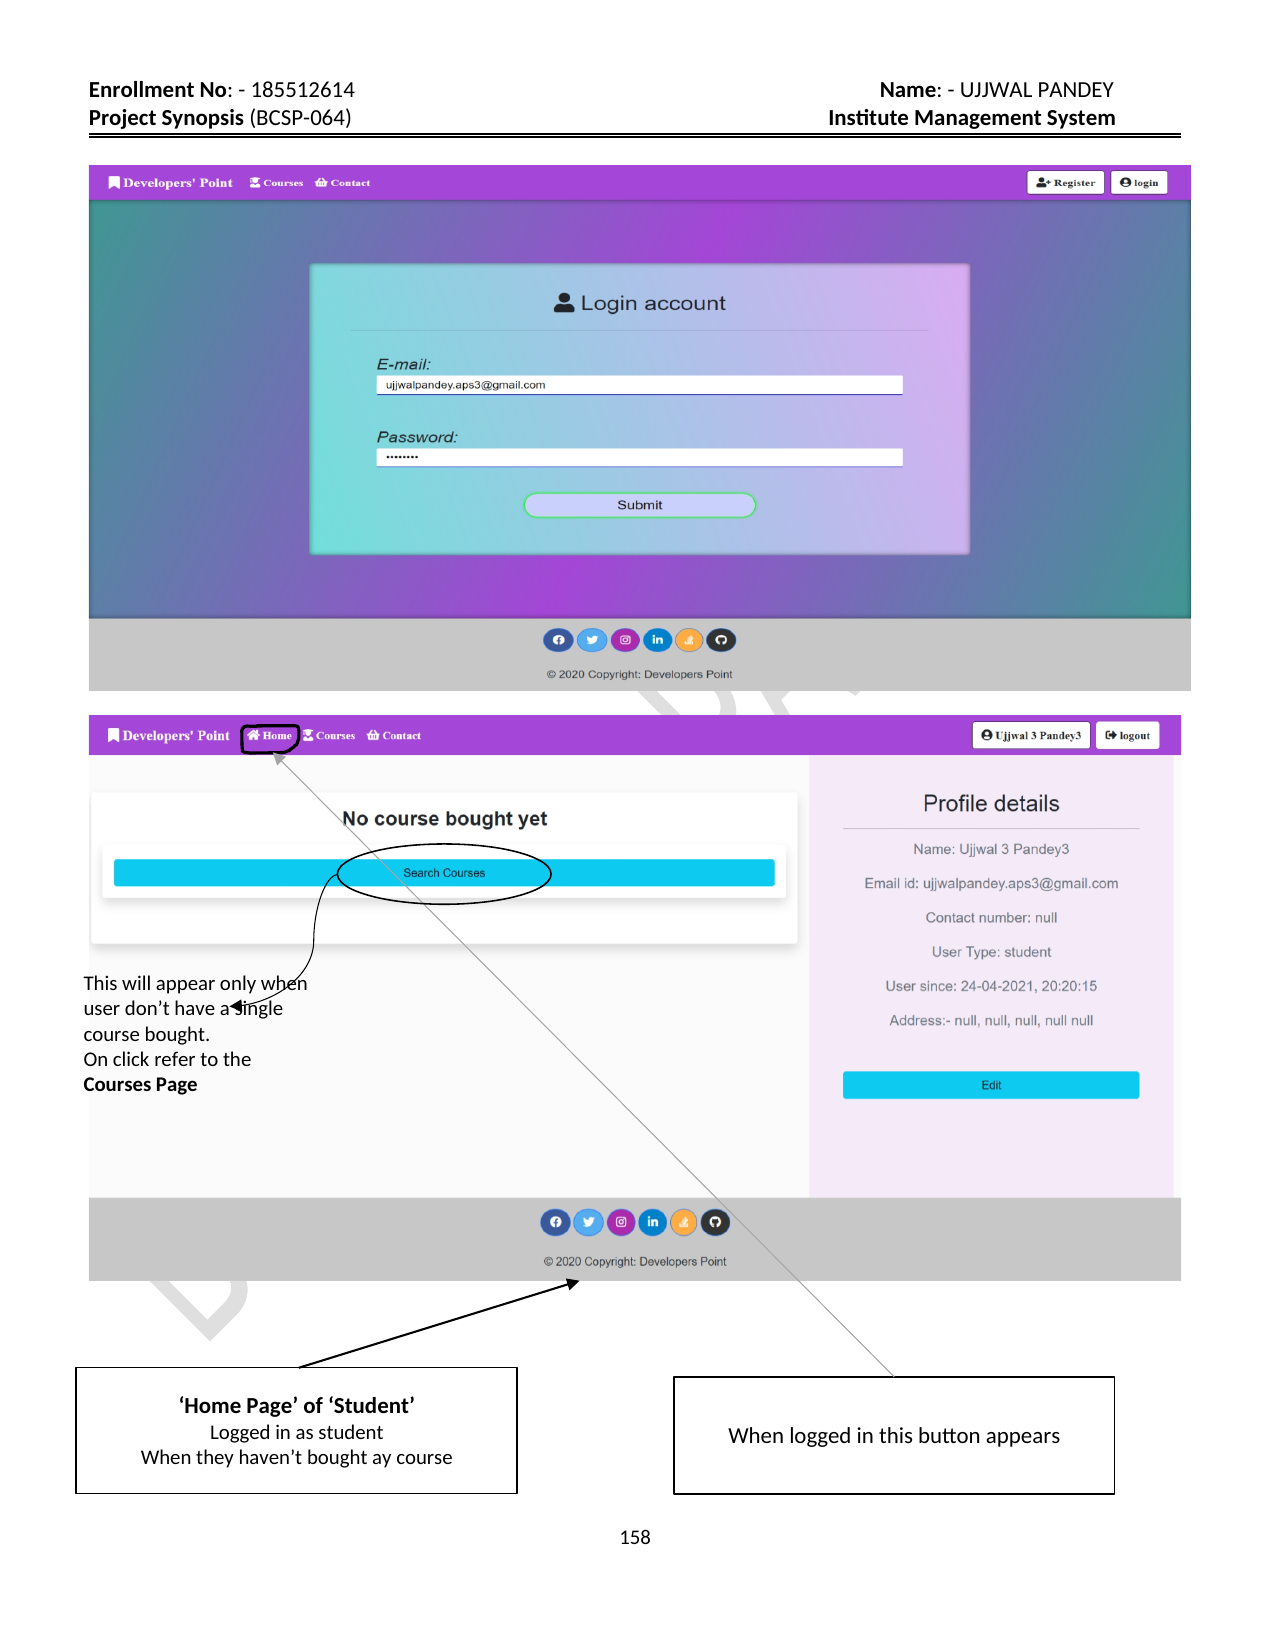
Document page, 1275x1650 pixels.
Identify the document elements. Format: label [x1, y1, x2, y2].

picture [88, 165, 1191, 691]
picture [88, 1054, 94, 1065]
picture [339, 853, 419, 902]
picture [88, 715, 1182, 1281]
picture [375, 845, 550, 903]
picture [244, 728, 297, 751]
